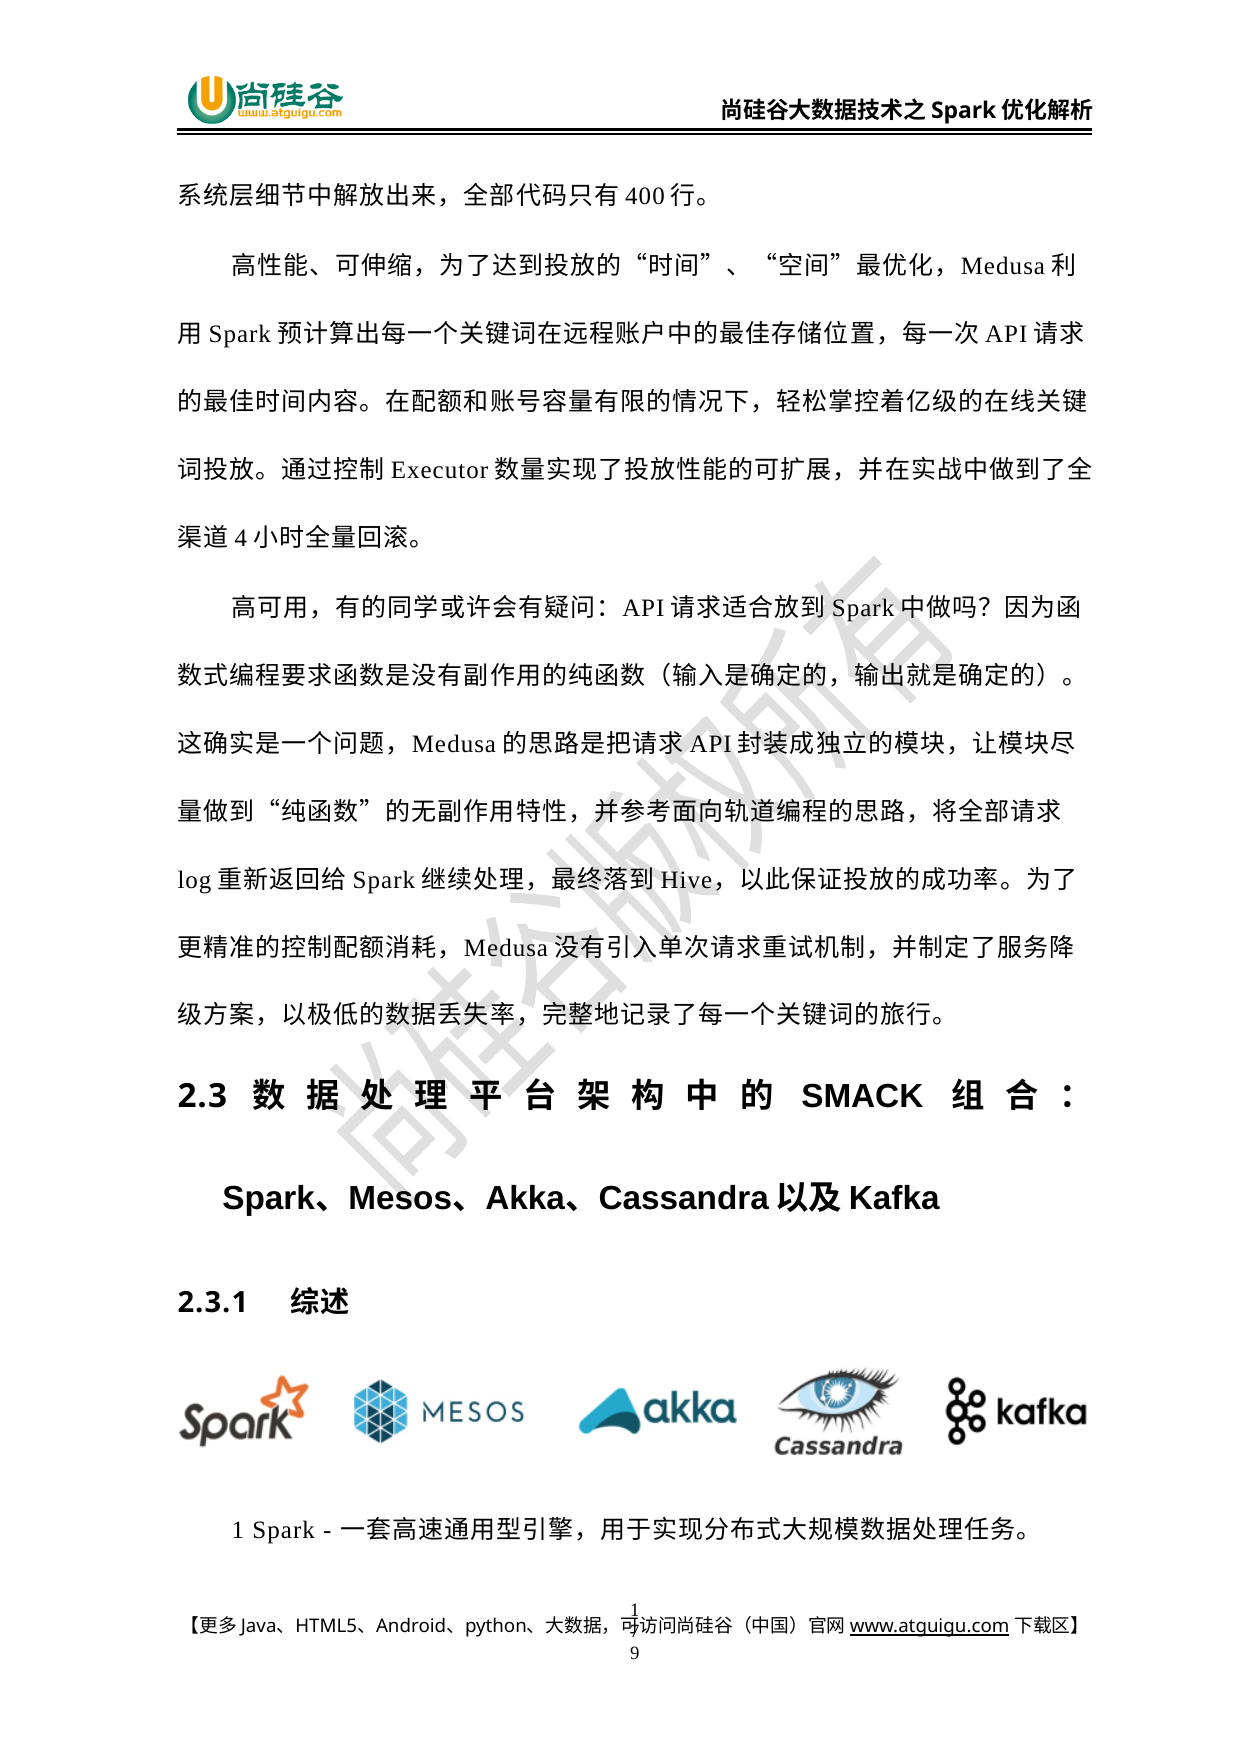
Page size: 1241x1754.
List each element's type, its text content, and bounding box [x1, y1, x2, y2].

text 高性能、可伸缩，为了达到投放的“时间”、“空间”最优化，Medusa利用Spark预计算出每一个关键词在远程账户中的最佳存储位置，每一次API请求的最佳时间内容。在配额和账号容量有限的情况下，轻松掌控着亿级的在线关键词投放。通过控制Executor数量实现了投放性能的可扩展，并在实战中做到了全渠道4小时全量回滚。 [177, 230, 1092, 569]
picture [177, 1363, 1095, 1464]
subtitle 综述 [177, 1266, 1092, 1334]
text 1 Spark - 一套高速通用型引擎，用于实现分布式大规模数据处理任务。 [177, 1494, 1092, 1562]
subtitle 数据处理平台架构中的SMACK组合：Spark、Mesos、Akka、Cassandra以及Kafka [177, 1059, 1092, 1229]
picture [177, 68, 362, 128]
text 高可用，有的同学或许会有疑问：API请求适合放到Spark中做吗？因为函数式编程要求函数是没有副作用的纯函数（输入是确定的，输出就是确定的）。这确实是一个问题，Medusa的思路是把请求API封装成独立的模块，让模块尽量做到“纯函数”的无副作用特性，并参考面向轨道编程的思路，将全部请求log重新返回给Spark继续处理，最终落到Hive，以此保证投放的成功率。为了更精准的控制配额消耗，Medusa没有引入单次请求重试机制，并制定了服务降级方案，以极低的数据丢失率，完整地记录了每一个关键词的旅行。 [177, 572, 1092, 1047]
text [177, 160, 1092, 228]
